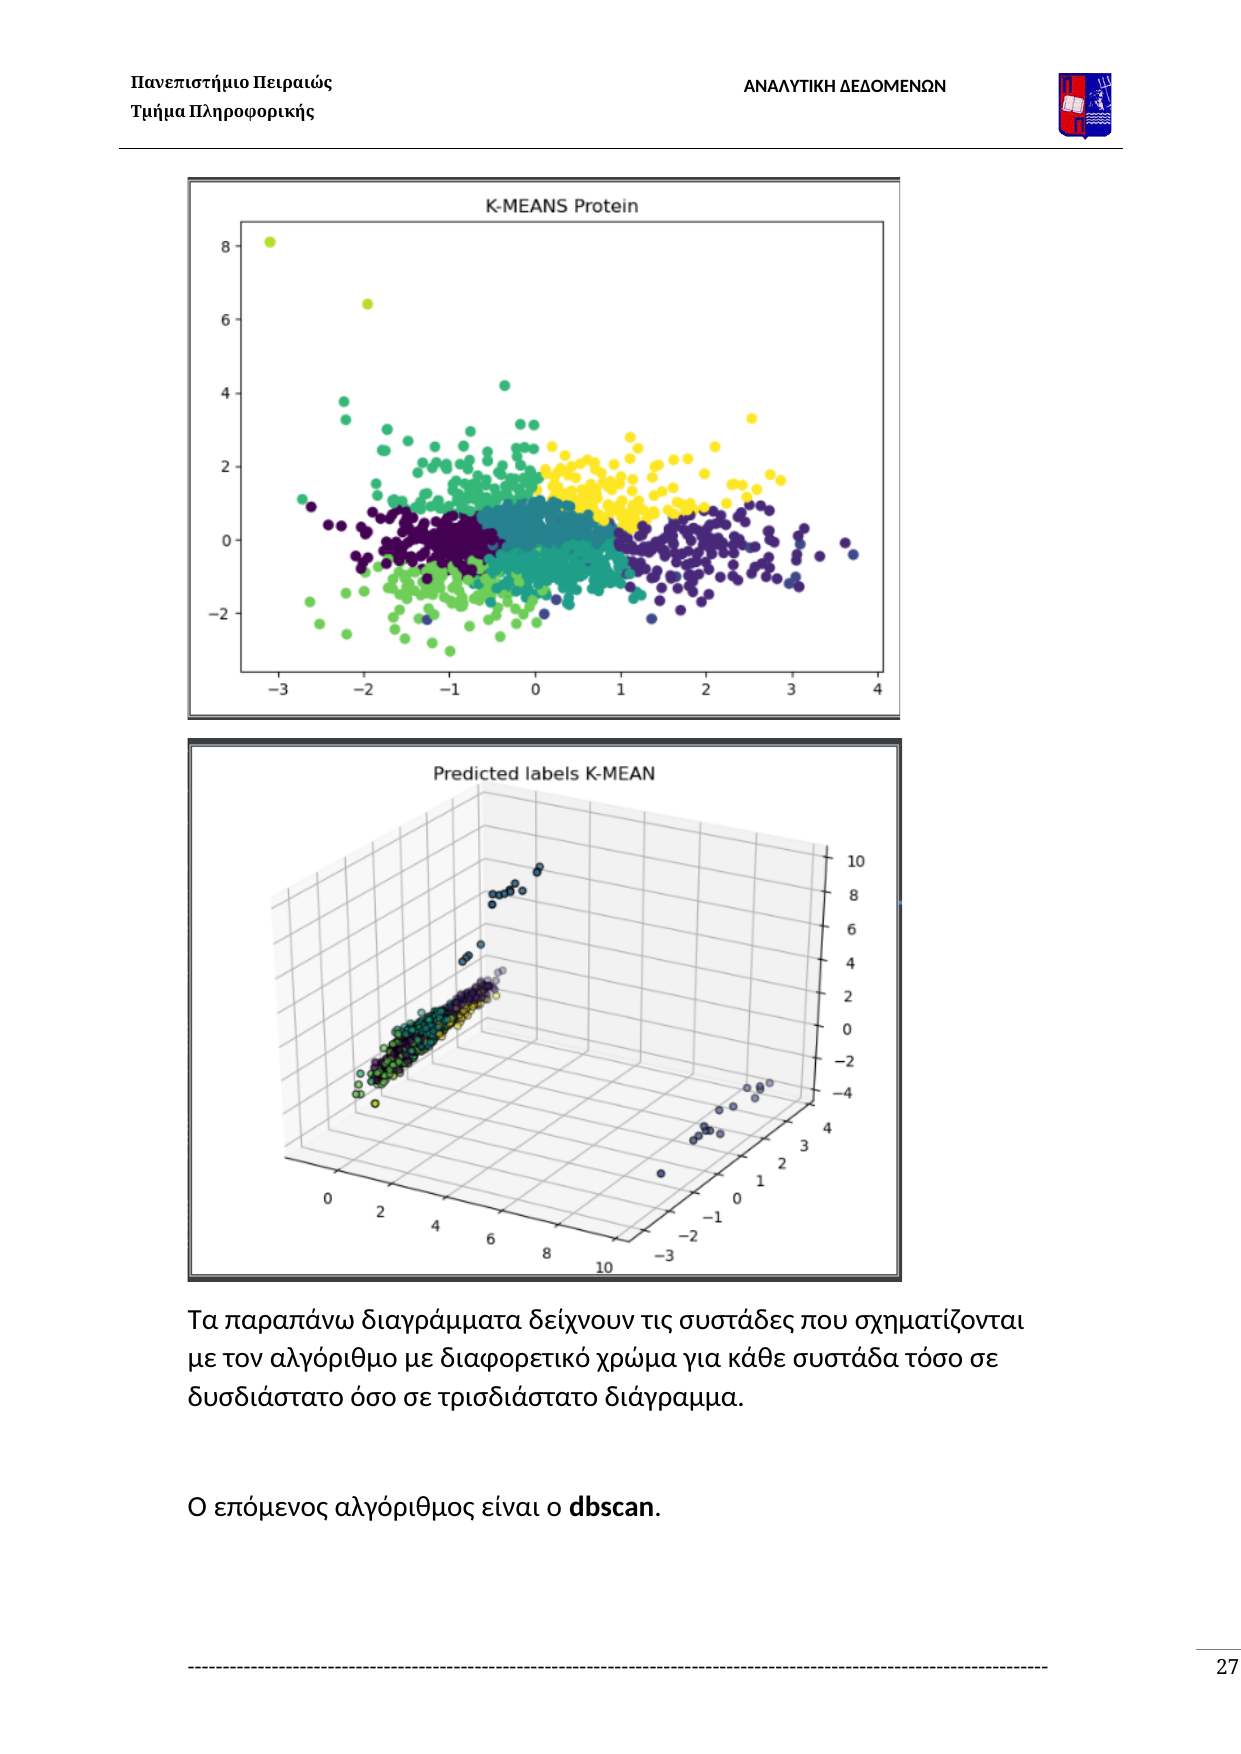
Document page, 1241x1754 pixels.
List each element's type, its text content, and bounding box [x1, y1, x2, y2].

text Τα παραπάνω διαγράμματα δείχνουν τις συστάδες που σχηματίζονται με τον αλγόριθμο με διαφορετικό χρώμα για κάθε συστάδα τόσο σε δυσδιάστατο όσο σε τρισδιάστατο διάγραμμα. [187, 1301, 1053, 1413]
picture [1058, 73, 1112, 140]
picture [187, 177, 901, 720]
text Ο επόμενος αλγόριθμος είναι ο dbscan. [187, 1488, 1053, 1523]
picture [187, 738, 903, 1282]
